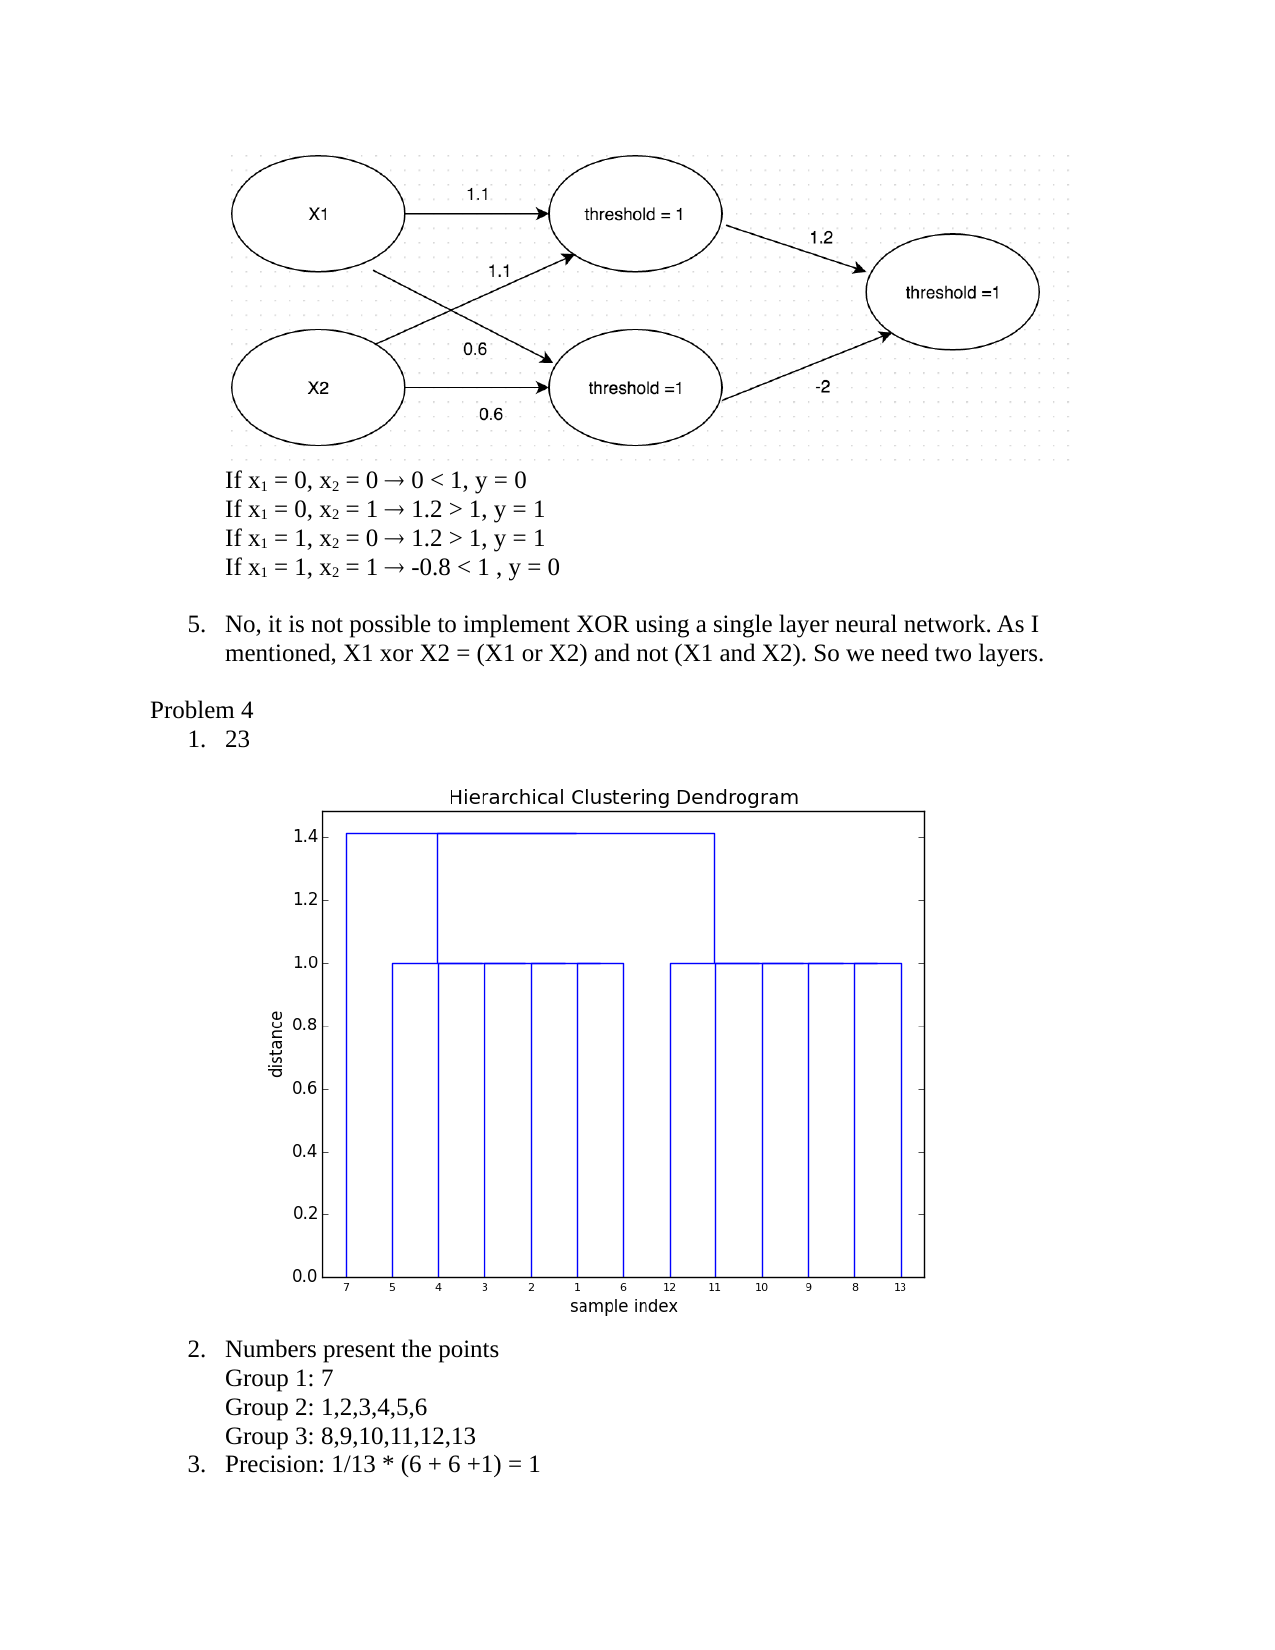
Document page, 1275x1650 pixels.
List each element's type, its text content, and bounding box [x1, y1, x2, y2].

list If x1 = 0, x2 = 0 0 < 1, y = 0 [225, 465, 1125, 494]
list Precision: 1/13 * (6 + 6 +1) = 1 [187, 1449, 1125, 1478]
list If x1 = 1, x2 = 0 1.2 > 1, y = 1 [225, 523, 1125, 552]
list 23 [187, 724, 1125, 753]
list No, it is not possible to implement XOR using a single layer neural network. As I mentioned, X1 xor X2 = (X1 or X2) and not (X1 and X2). So we need two layers. [187, 609, 1125, 667]
list Group 2: 1,2,3,4,5,6 [225, 1392, 1125, 1421]
list Group 3: 8,9,10,11,12,13 [225, 1421, 1125, 1449]
list Group 1: 7 [225, 1363, 1125, 1392]
list If x1 = 0, x2 = 1 1.2 > 1, y = 1 [225, 494, 1125, 523]
list If x1 = 1, x2 = 1 -0.8 < 1 , y = 0 [225, 552, 1125, 580]
text Problem 4 [150, 695, 1125, 724]
list Numbers present the points [187, 1334, 1125, 1363]
picture [225, 150, 1077, 466]
picture [225, 752, 1001, 1335]
